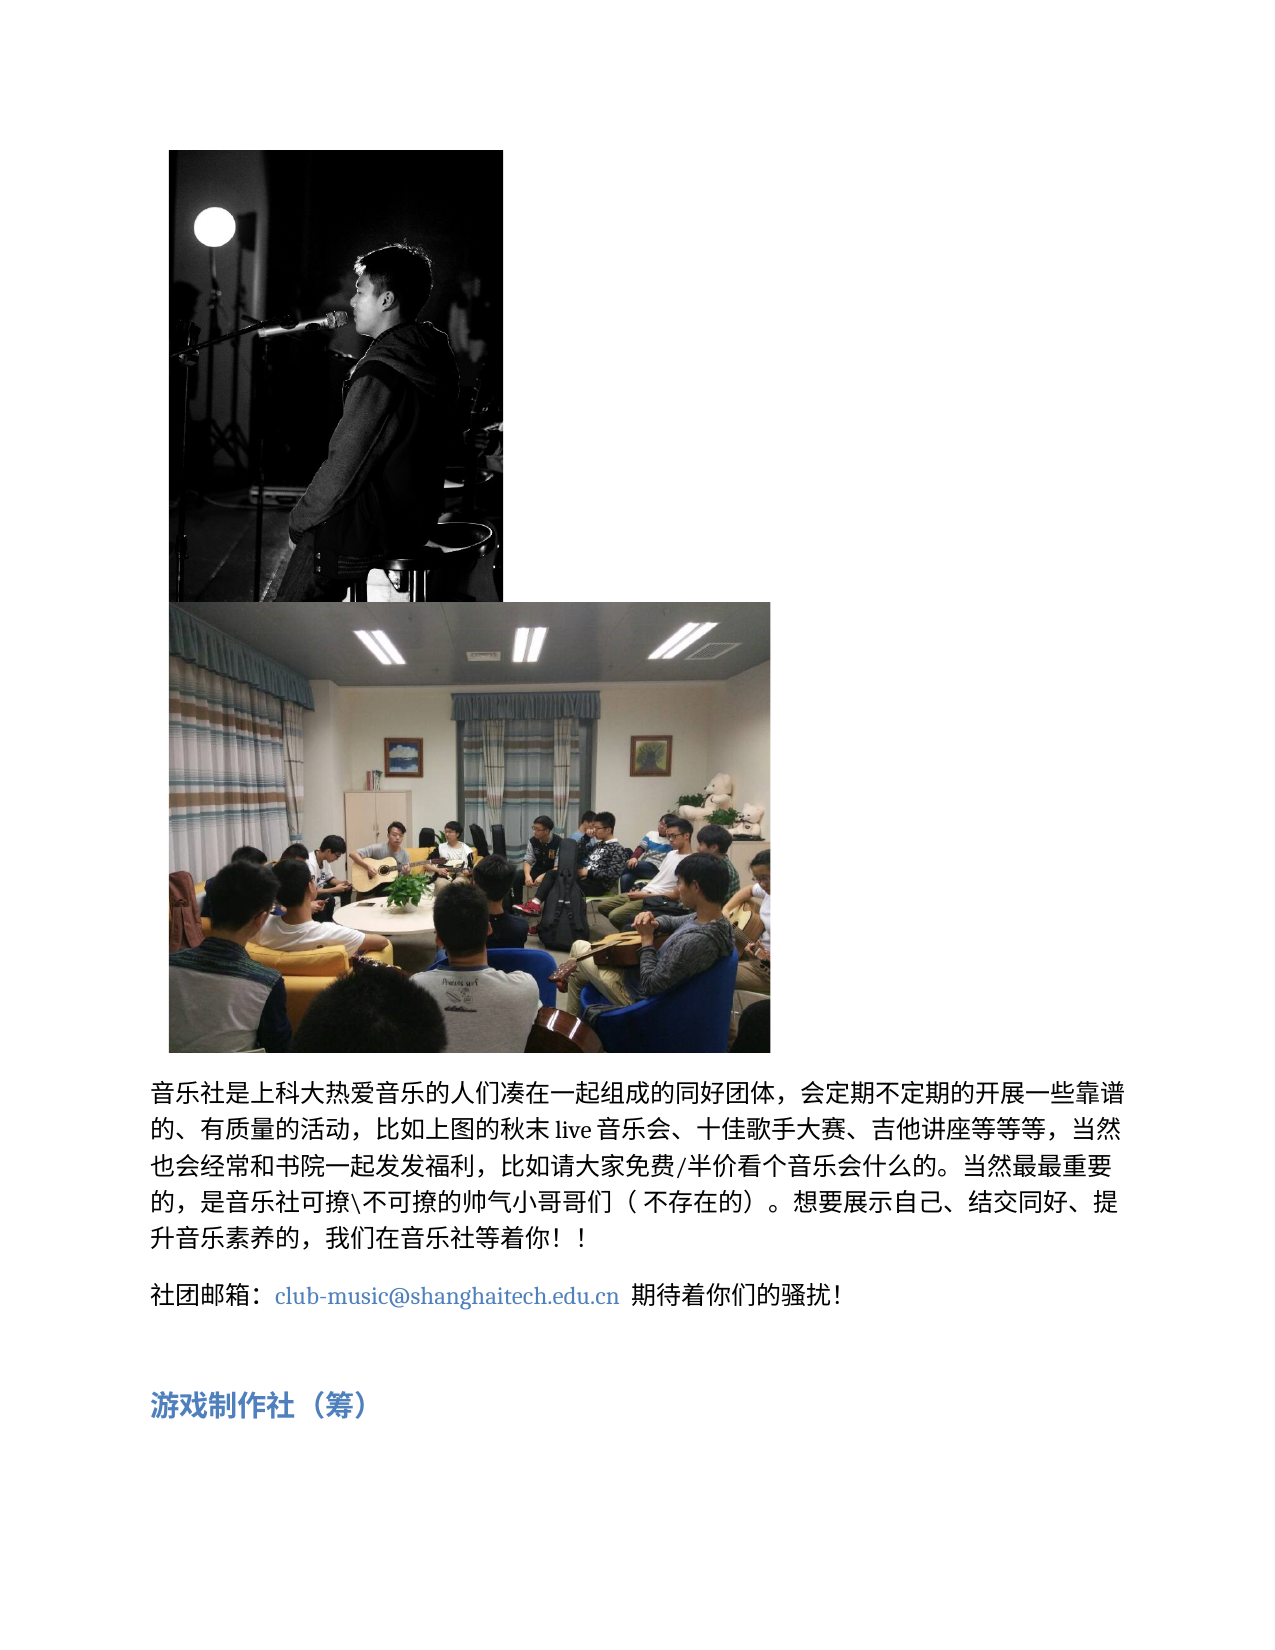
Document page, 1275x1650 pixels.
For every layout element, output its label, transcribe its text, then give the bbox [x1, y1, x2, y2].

text 游戏制作社（筹） [150, 1382, 1125, 1424]
text 社团邮箱：club-music@shanghaitech.edu.cn 期待着你们的骚扰！ [150, 1276, 1125, 1312]
text 音乐社是上科大热爱音乐的人们凑在一起组成的同好团体，会定期不定期的开展一些靠谱的、有质量的活动，比如上图的秋末live音乐会、十佳歌手大赛、吉他讲座等等等，当然也会经常和书院一起发发福利，比如请大家免费/半价看个音乐会什么的。当然最最重要的，是音乐社可撩\不可撩的帅气小哥哥们（ 不存在的）。想要展示自己、结交同好、提升音乐素养的，我们在音乐社等着你！！ [150, 1073, 1125, 1255]
